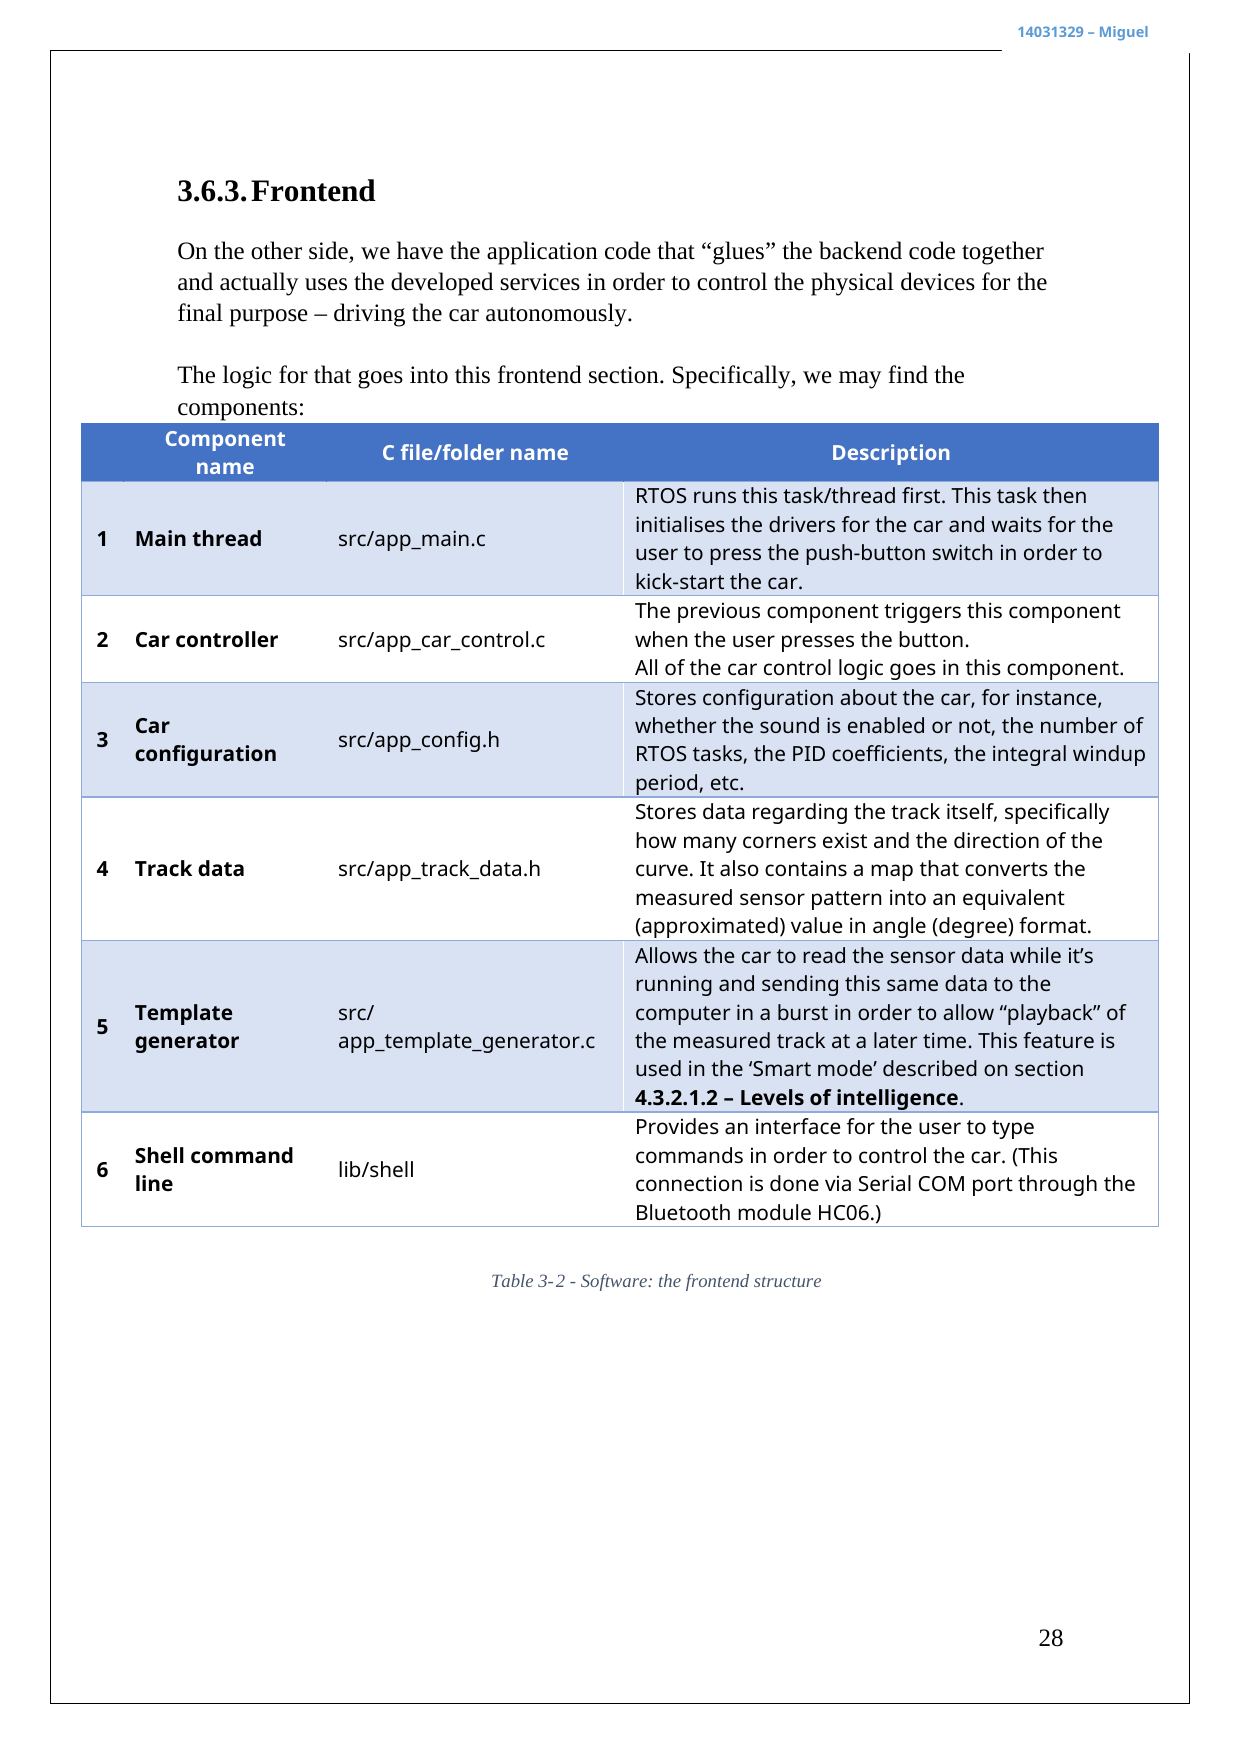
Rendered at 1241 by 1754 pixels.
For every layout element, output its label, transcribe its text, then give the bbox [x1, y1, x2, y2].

table_cell src/app_car_control.c [327, 596, 623, 682]
table_cell Car controller [123, 596, 327, 682]
table_cell Provides an interface for the user to type commands in order to control the car. (This connection is done via Serial COM port through the Bluetooth module HC06.) [624, 1113, 1158, 1226]
table_cell 4 [82, 798, 123, 940]
table_header Description [624, 424, 1158, 481]
table_cell Shell command line [123, 1113, 327, 1226]
table_cell 6 [82, 1113, 123, 1226]
table_cell src/app_track_data.h [327, 798, 623, 940]
table_cell src/app_config.h [327, 683, 623, 796]
table_cell The previous component triggers this component when the user presses the button. All of the car control logic goes in this component. [624, 596, 1158, 682]
table_cell 2 [82, 596, 123, 682]
table_cell 1 [82, 482, 123, 595]
table_header C file/folder name [327, 424, 623, 481]
table_cell Main thread [123, 482, 327, 595]
table_cell src/app_main.c [327, 482, 623, 595]
text The logic for that goes into this frontend section. Specifically, we may find the components: [177, 361, 1063, 420]
table_cell lib/shell [327, 1113, 623, 1226]
text Table 3-2 - Software: the frontend structure [251, 1269, 1063, 1291]
text On the other side, we have the application code that “glues” the backend code together and actually uses the developed services in order to control the physical devices for the final purpose – driving the car autonomously. [177, 236, 1063, 327]
table_cell Template generator [123, 941, 327, 1111]
table_cell Stores data regarding the track itself, specifically how many corners exist and the direction of the curve. It also contains a map that converts the measured sensor pattern into an equivalent (approximated) value in angle (degree) format. [624, 798, 1158, 940]
table_cell 5 [82, 941, 123, 1111]
table_cell src/app_template_generator.c [327, 941, 623, 1111]
table_cell RTOS runs this task/thread first. This task then initialises the drivers for the car and waits for the user to press the push-button switch in order to kick-start the car. [624, 482, 1158, 595]
table_cell Car configuration [123, 683, 327, 796]
table_cell Stores configuration about the car, for instance, whether the sound is enabled or not, the number of RTOS tasks, the PID coefficients, the integral windup period, etc. [624, 683, 1158, 796]
table_cell 3 [82, 683, 123, 796]
subtitle Frontend [177, 173, 1063, 208]
table_cell Allows the car to read the sensor data while it’s running and sending this same data to the computer in a burst in order to allow “playback” of the measured track at a later time. This feature is used in the ‘Smart mode’ described on section 4.3.2.1.2 – Levels of intelligence. [624, 941, 1158, 1111]
table_cell Track data [123, 798, 327, 940]
table_header Component name [124, 424, 326, 481]
table_header [82, 424, 123, 481]
